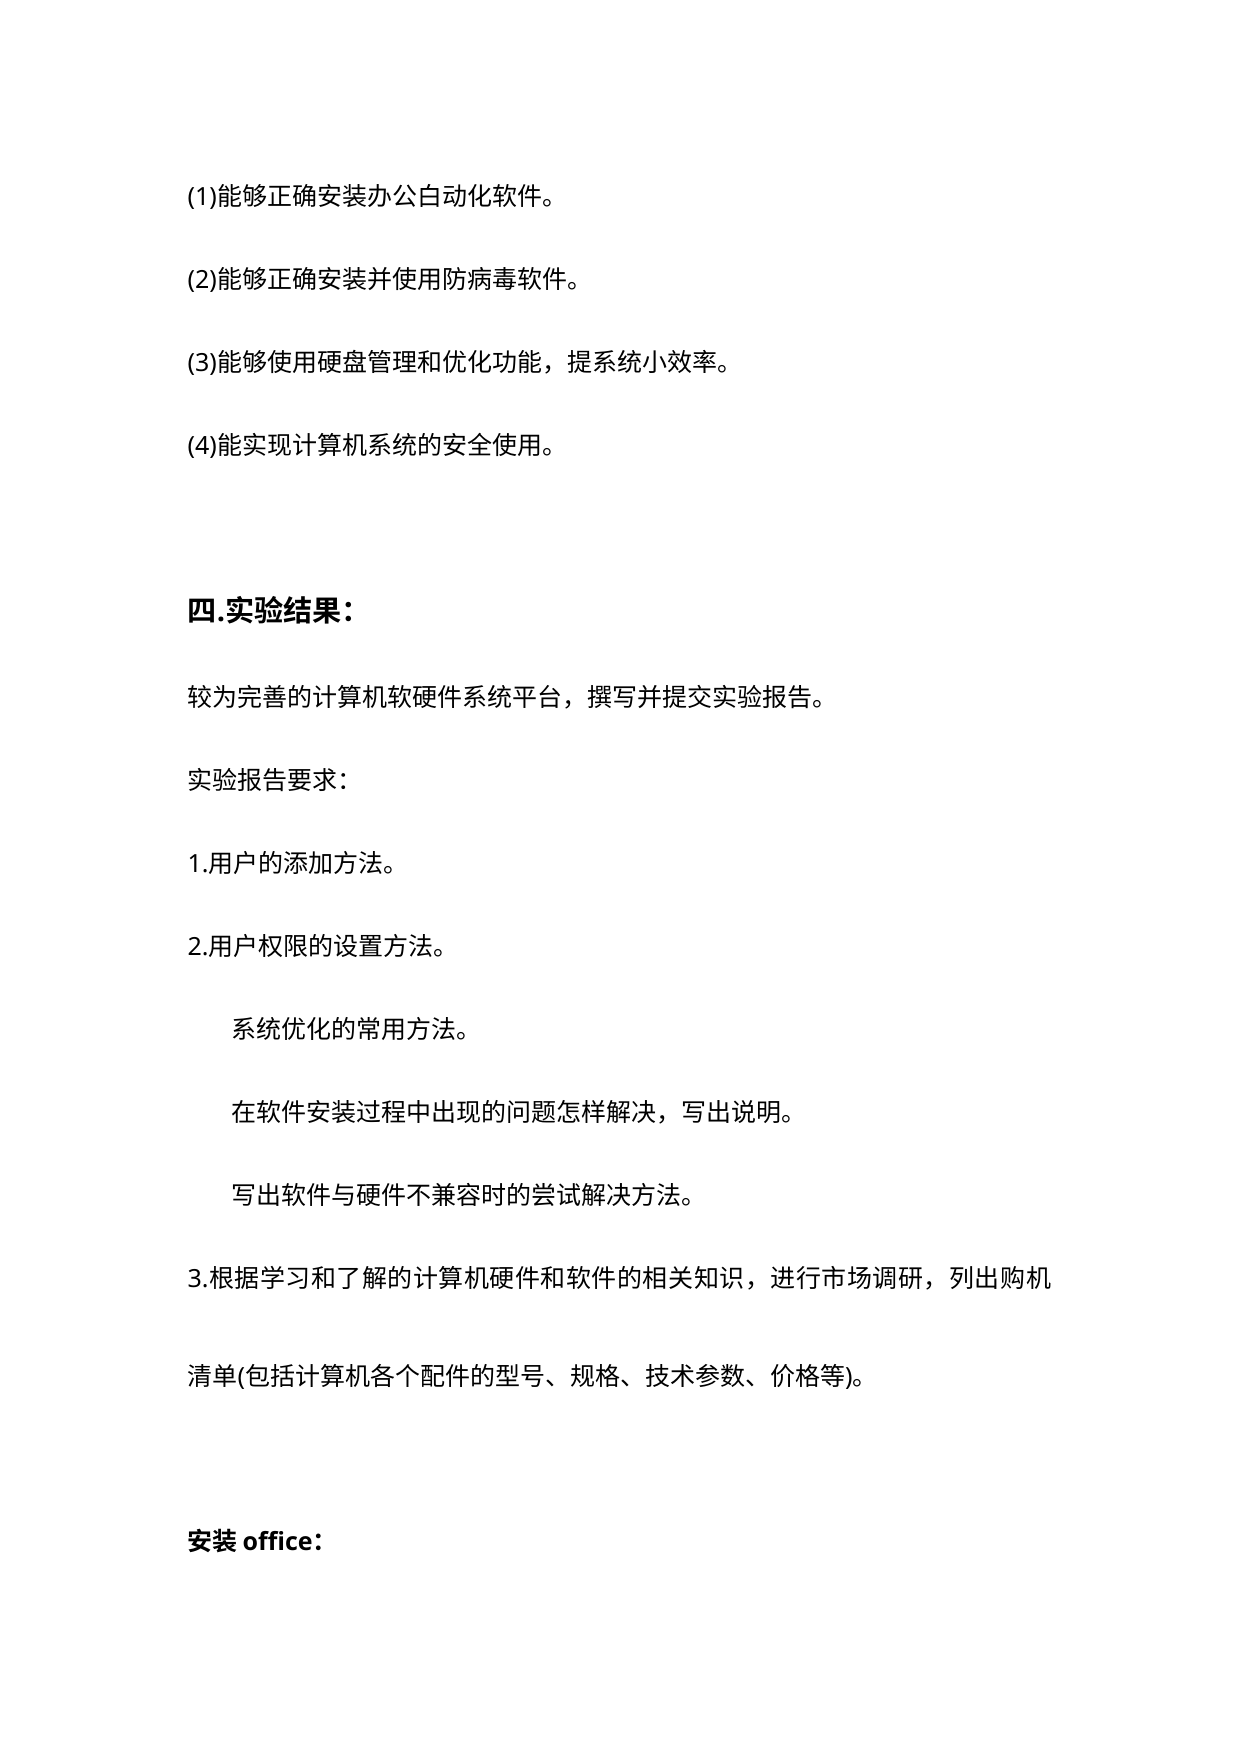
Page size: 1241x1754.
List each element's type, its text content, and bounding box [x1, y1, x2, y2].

text 系统优化的常用方法。 [231, 995, 1053, 1060]
text 在软件安装过程中出现的问题怎样解决，写出说明。 [231, 1078, 1053, 1143]
text (1)能够正确安装办公白动化软件。 [187, 162, 1053, 227]
text 较为完善的计算机软硬件系统平台，撰写并提交实验报告。 [187, 663, 1053, 728]
text (3)能够使用硬盘管理和优化功能，提系统小效率。 [187, 328, 1053, 393]
text 2.用户权限的设置方法。 [187, 912, 1053, 977]
text 实验报告要求： [187, 746, 1053, 811]
text (2)能够正确安装并使用防病毒软件。 [187, 245, 1053, 310]
text 安装office： [187, 1507, 1053, 1572]
text 四.实验结果： [187, 576, 1053, 641]
text 3.根据学习和了解的计算机硬件和软件的相关知识，进行市场调研，列出购机清单(包括计算机各个配件的型号、规格、技术参数、价格等)。 [187, 1244, 1053, 1407]
text 1.用户的添加方法。 [187, 829, 1053, 894]
text (4)能实现计算机系统的安全使用。 [187, 411, 1053, 476]
text 写出软件与硬件不兼容时的尝试解决方法。 [231, 1161, 1053, 1226]
